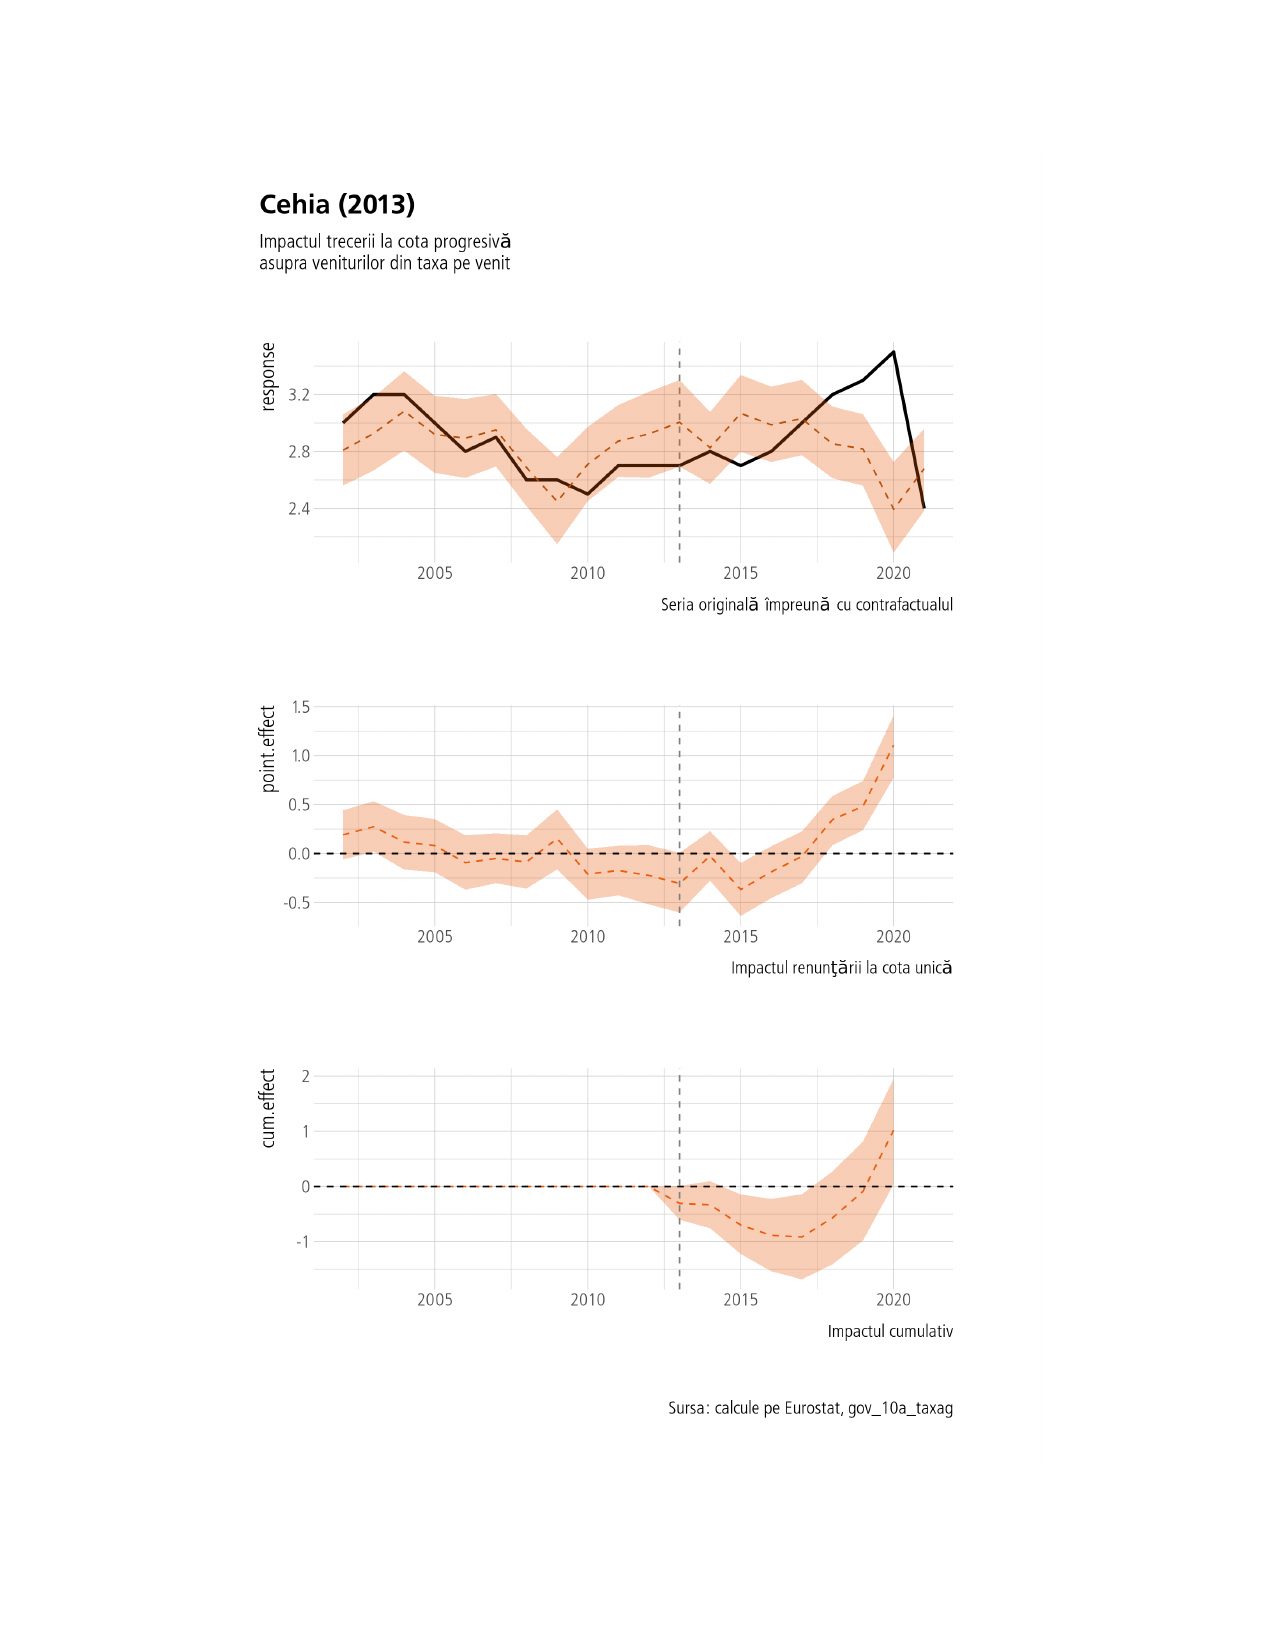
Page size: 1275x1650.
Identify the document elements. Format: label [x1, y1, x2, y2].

picture [168, 150, 1044, 1463]
